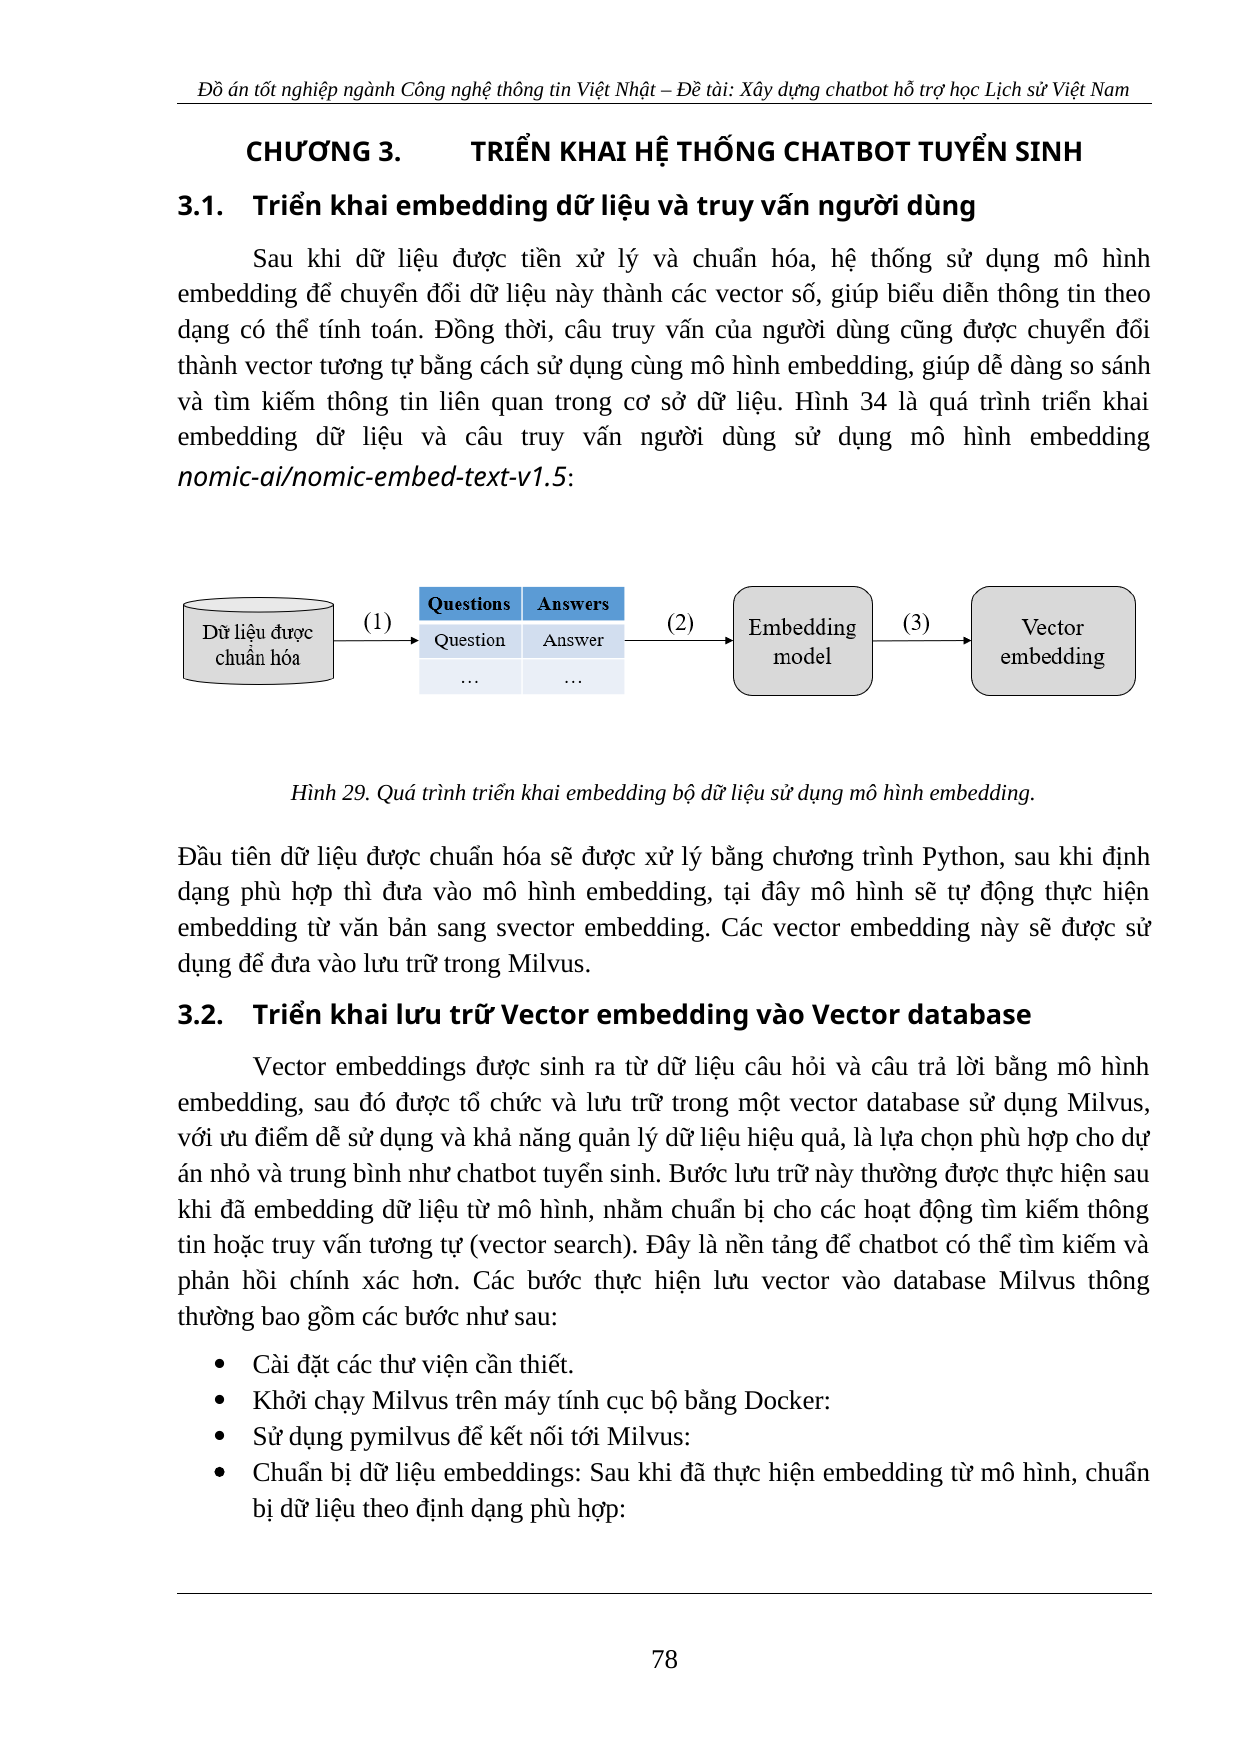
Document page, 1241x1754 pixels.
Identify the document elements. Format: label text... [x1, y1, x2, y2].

text Vector embeddings được sinh ra từ dữ liệu câu hỏi và câu trả lời bằng mô hình embedding, sau đó được tổ chức và lưu trữ trong một vector database sử dụng Milvus, với ưu điểm dễ sử dụng và khả năng quản lý dữ liệu hiệu quả, là lựa chọn phù hợp cho dự án nhỏ và trung bình như chatbot tuyển sinh. Bước lưu trữ này thường được thực hiện sau khi đã embedding dữ liệu từ mô hình, nhằm chuẩn bị cho các hoạt động tìm kiếm thông tin hoặc truy vấn tương tự (vector search). Đây là nền tảng để chatbot có thể tìm kiếm và phản hồi chính xác hơn. Các bước thực hiện lưu vector vào database Milvus thông thường bao gồm các bước như sau: [177, 1050, 1152, 1331]
list Chuẩn bị dữ liệu embeddings: Sau khi đã thực hiện embedding từ mô hình, chuẩn bị dữ liệu theo định dạng phù hợp: [215, 1456, 1152, 1523]
subtitle Triển khai embedding dữ liệu và truy vấn người dùng [177, 187, 1152, 224]
picture [177, 512, 1151, 763]
list Khởi chạy Milvus trên máy tính cục bộ bằng Docker: [215, 1384, 1152, 1416]
subtitle TRIỂN KHAI HỆ THỐNG CHATBOT TUYỂN SINH [177, 132, 1152, 169]
list Sử dụng pymilvus để kết nối tới Milvus: [215, 1420, 1152, 1451]
list Cài đặt các thư viện cần thiết. [215, 1348, 1152, 1379]
subtitle Triển khai lưu trữ Vector embedding vào Vector database [177, 995, 1152, 1032]
text Đầu tiên dữ liệu được chuẩn hóa sẽ được xử lý bằng chương trình Python, sau khi định dạng phù hợp thì đưa vào mô hình embedding, tại đây mô hình sẽ tự động thực hiện embedding từ văn bản sang svector embedding. Các vector embedding này sẽ được sử dụng để đưa vào lưu trữ trong Milvus. [177, 840, 1152, 978]
text Sau khi dữ liệu được tiền xử lý và chuẩn hóa, hệ thống sử dụng mô hình embedding để chuyển đổi dữ liệu này thành các vector số, giúp biểu diễn thông tin theo dạng có thể tính toán. Đồng thời, câu truy vấn của người dùng cũng được chuyển đổi thành vector tương tự bằng cách sử dụng cùng mô hình embedding, giúp dễ dàng so sánh và tìm kiếm thông tin liên quan trong cơ sở dữ liệu. Hình 34 là quá trình triển khai embedding dữ liệu và câu truy vấn người dùng sử dụng mô hình embedding nomic-ai/nomic-embed-text-v1.5: [177, 242, 1152, 494]
